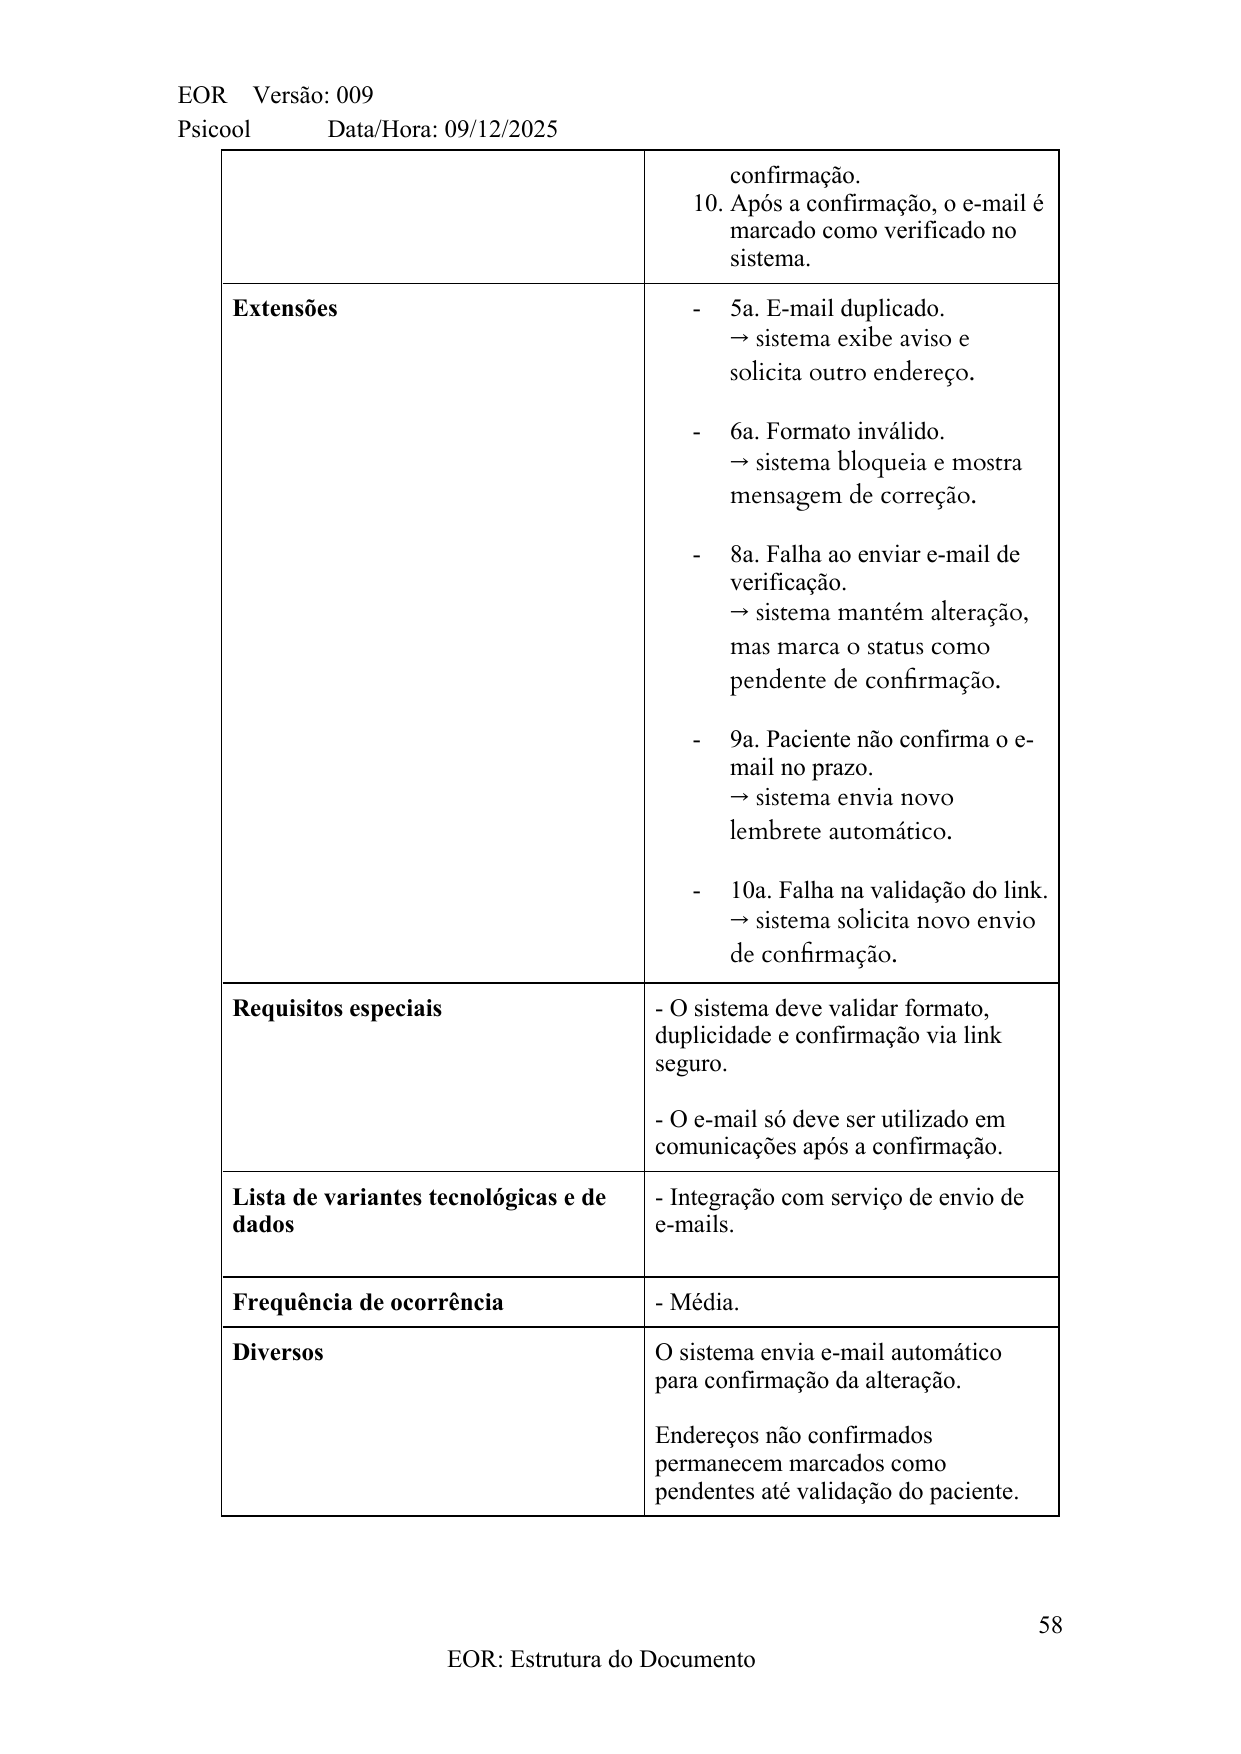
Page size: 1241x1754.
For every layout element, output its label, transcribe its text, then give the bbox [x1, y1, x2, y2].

table_cell Extensões [222, 284, 644, 982]
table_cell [222, 151, 644, 282]
table_cell Frequência de ocorrência [222, 1277, 644, 1326]
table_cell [645, 151, 1058, 282]
table_cell 5a. E-mail duplicado. → sistema exibe aviso e solicita outro endereço. 6a. Formato inválido. → sistema bloqueia e mostra mensagem de correção. 8a. Falha ao enviar e-mail de verificação. → sistema mantém alteração, mas marca o status como pendente de confirmação. 9a. Paciente não confirma o e-mail no prazo. → sistema envia novo lembrete automático. 10a. Falha na validação do link. → sistema solicita novo envio de confirmação. [645, 284, 1058, 982]
table_cell Lista de variantes tecnológicas e de dados [222, 1172, 644, 1276]
table_cell - O sistema deve validar formato, duplicidade e confirmação via link seguro. - O e-mail só deve ser utilizado em comunicações após a confirmação. [645, 984, 1058, 1171]
table_cell O sistema envia e-mail automático para confirmação da alteração. Endereços não confirmados permanecem marcados como pendentes até validação do paciente. [645, 1328, 1058, 1515]
table_cell Diversos [222, 1327, 644, 1515]
table_cell - Integração com serviço de envio de e-mails. [645, 1172, 1058, 1276]
table_cell - Média. [645, 1278, 1058, 1326]
table_cell Requisitos especiais [222, 983, 644, 1171]
